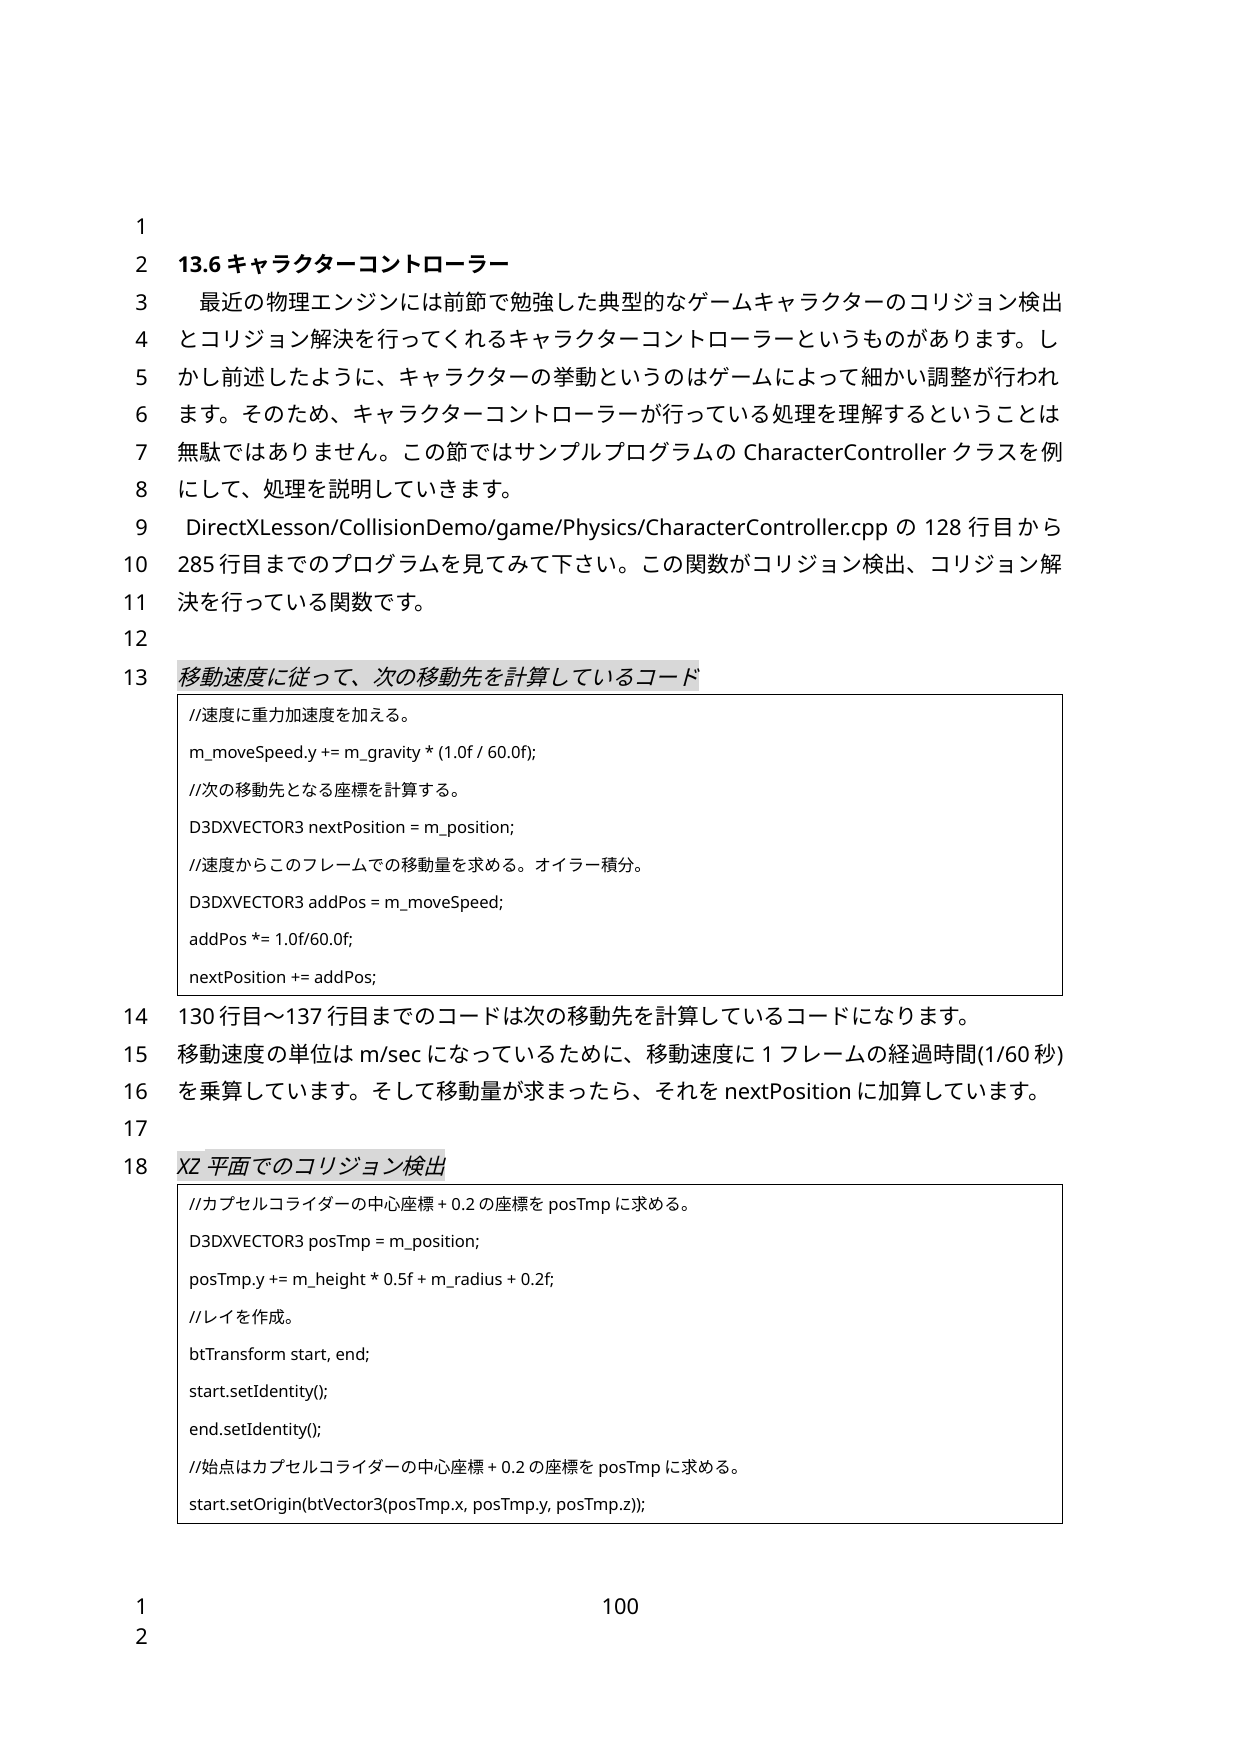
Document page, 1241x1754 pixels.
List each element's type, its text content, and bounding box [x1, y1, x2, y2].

table_header //速度に重力加速度を加える。 m_moveSpeed.y += m_gravity * (1.0f / 60.0f); //次の移動先となる座標を計算する。 D3DXVECTOR3 nextPosition = m_position; //速度からこのフレームでの移動量を求める。オイラー積分。 D3DXVECTOR3 addPos = m_moveSpeed; addPos *= 1.0f/60.0f; nextPosition += addPos; [178, 695, 1062, 995]
text 移動速度の単位はm/secになっているために、移動速度に1フレームの経過時間(1/60秒)を乗算しています。そして移動量が求まったら、それをnextPositionに加算しています。 [177, 1034, 1063, 1109]
text 最近の物理エンジンには前節で勉強した典型的なゲームキャラクターのコリジョン検出とコリジョン解決を行ってくれるキャラクターコントローラーというものがあります。しかし前述したように、キャラクターの挙動というのはゲームによって細かい調整が行われます。そのため、キャラクターコントローラーが行っている処理を理解するということは無駄ではありません。この節ではサンプルプログラムのCharacterControllerクラスを例にして、処理を説明していきます。 [177, 282, 1063, 507]
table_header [178, 1185, 1062, 1522]
text XZ平面でのコリジョン検出 [177, 1146, 1063, 1184]
text DirectXLesson/CollisionDemo/game/Physics/CharacterController.cppの128行目から285行目までのプログラムを見てみて下さい。この関数がコリジョン検出、コリジョン解決を行っている関数です。 [177, 507, 1063, 619]
text 130行目～137行目までのコードは次の移動先を計算しているコードになります。 [177, 996, 1063, 1034]
text 移動速度に従って、次の移動先を計算しているコード [177, 657, 1063, 694]
text 13.6 キャラクターコントローラー [177, 244, 1063, 282]
